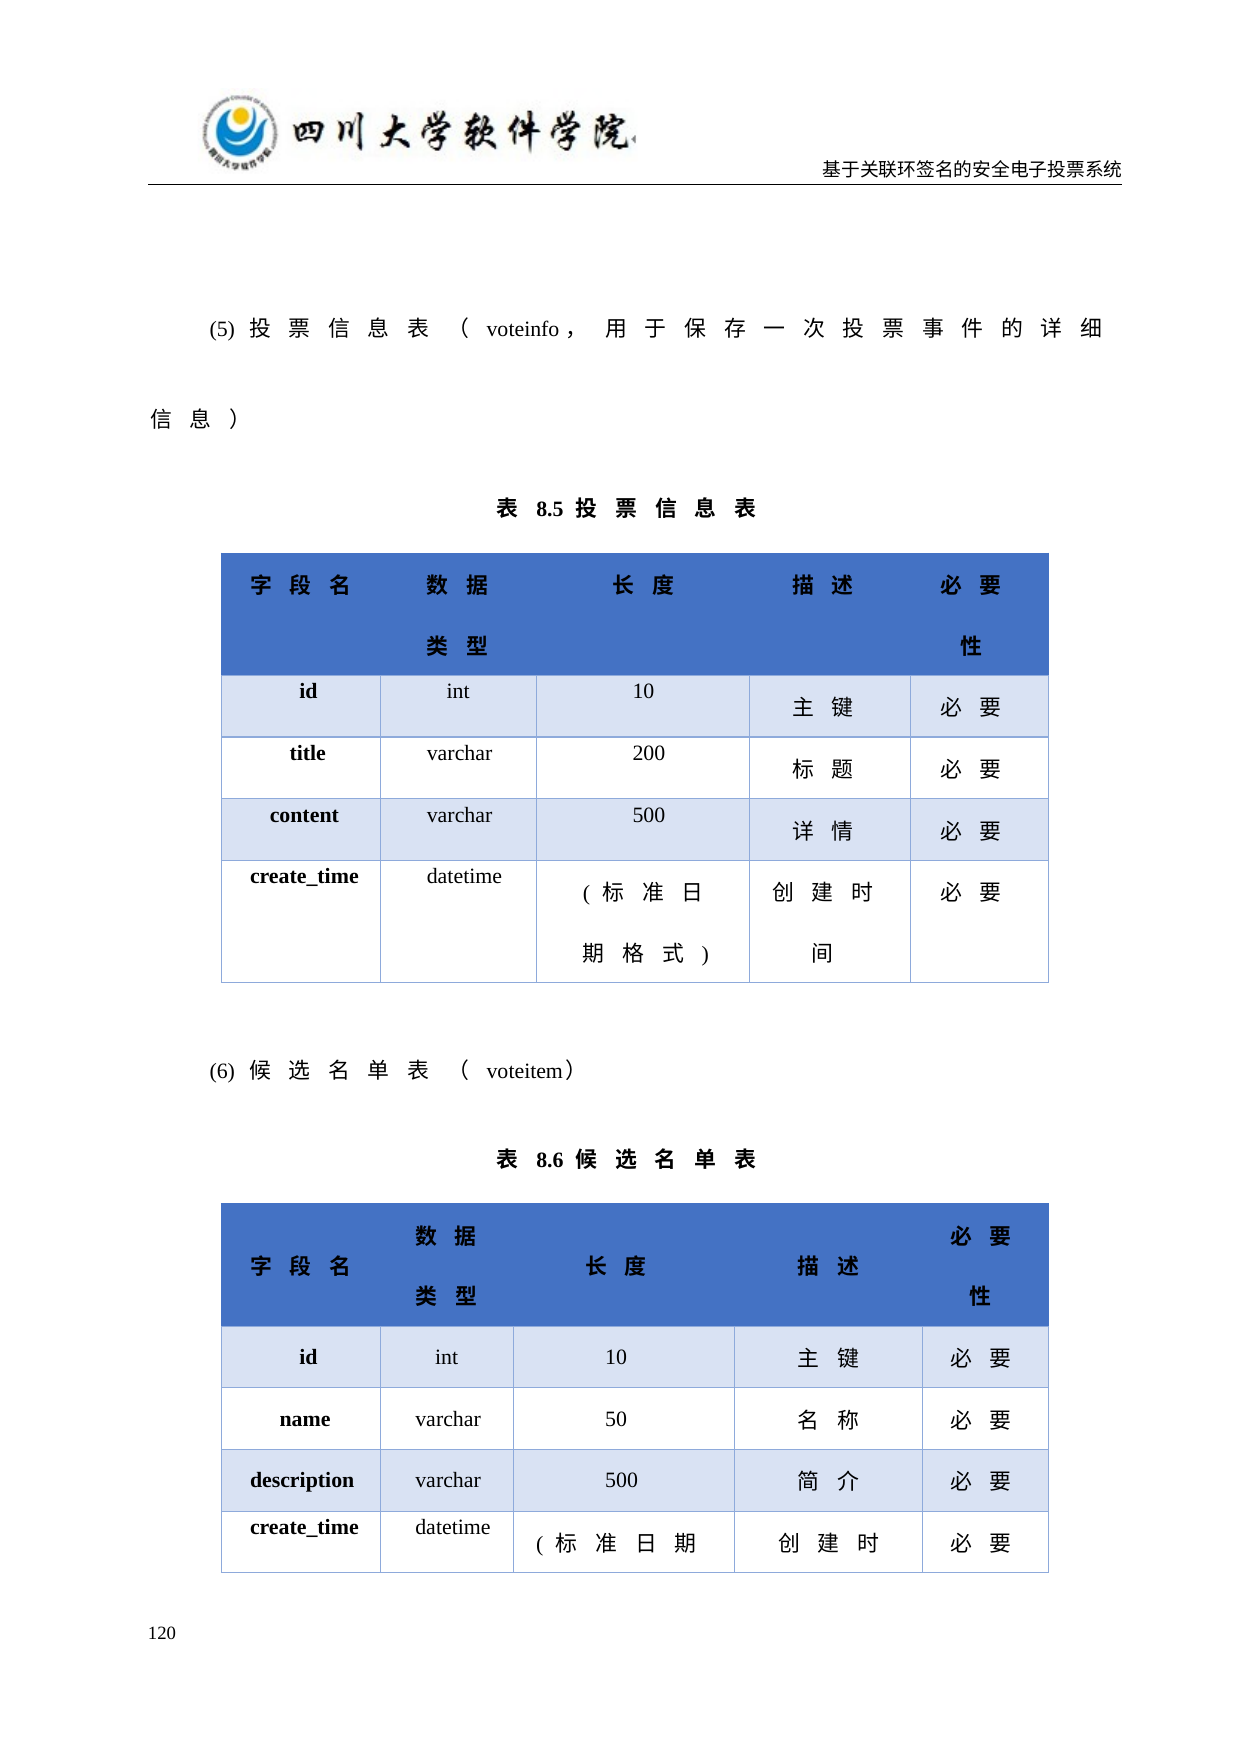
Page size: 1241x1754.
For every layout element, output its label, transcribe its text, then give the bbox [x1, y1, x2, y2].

table_cell 必要 [911, 861, 1048, 982]
table_header 字段名 [222, 554, 380, 675]
table_cell datetime [381, 1512, 513, 1572]
table_cell varchar [381, 1450, 513, 1511]
table_header 字段名 [222, 1204, 380, 1326]
table_cell 必要 [911, 738, 1048, 798]
table_header 必要性 [911, 554, 1048, 675]
table_cell 主键 [750, 676, 910, 736]
table_cell create_time [222, 861, 380, 982]
list 投票信息表（voteinfo，用于保存一次投票事件的详细信息） [150, 297, 1120, 448]
table_cell 必要 [923, 1512, 1048, 1572]
table_header 描述 [750, 554, 910, 675]
table_header 长度 [537, 554, 749, 675]
list 候选名单表（voteitem） [150, 1038, 1120, 1099]
table_cell 详情 [750, 799, 910, 860]
table_header 数据类型 [381, 554, 536, 675]
table_header 数据类型 [381, 1204, 513, 1326]
table_cell 500 [537, 799, 749, 860]
table_header 描述 [735, 1204, 922, 1326]
table_cell 50 [514, 1388, 734, 1449]
table_cell 10 [514, 1327, 734, 1387]
table_cell name [222, 1388, 380, 1449]
table_cell 创建时间 [750, 861, 910, 982]
table_cell 必要 [911, 799, 1048, 860]
table_header 长度 [514, 1204, 734, 1326]
table_cell 创建时间 [735, 1512, 922, 1572]
picture [197, 88, 639, 177]
table_cell id [222, 1327, 380, 1387]
text 表8.5 投票信息表 [150, 477, 1120, 537]
table_cell 标题 [750, 738, 910, 798]
table_cell varchar [381, 738, 536, 798]
table_cell 必要 [923, 1327, 1048, 1387]
table_cell (标准日期格式) [514, 1512, 734, 1572]
table_cell 主键 [735, 1327, 922, 1387]
table_cell varchar [381, 1388, 513, 1449]
table_cell title [222, 738, 380, 798]
table_header 必要性 [923, 1204, 1048, 1326]
table_cell content [222, 799, 380, 860]
table_cell (标准日期格式) [537, 861, 749, 982]
table_cell 名称 [735, 1388, 922, 1449]
table_cell id [222, 676, 380, 736]
text 表8.6 候选名单表 [150, 1127, 1120, 1188]
table_cell 500 [514, 1450, 734, 1511]
table_cell create_time [222, 1512, 380, 1572]
table_cell 必要 [923, 1388, 1048, 1449]
table_cell datetime [381, 861, 536, 982]
table_cell 10 [537, 676, 749, 736]
table_cell description [222, 1450, 380, 1511]
table_cell 必要 [923, 1450, 1048, 1511]
table_cell 简介 [735, 1450, 922, 1511]
table_cell varchar [381, 799, 536, 860]
table_cell 必要 [911, 676, 1048, 736]
table_cell 200 [537, 738, 749, 798]
table_cell int [381, 676, 536, 736]
table_cell int [381, 1327, 513, 1387]
